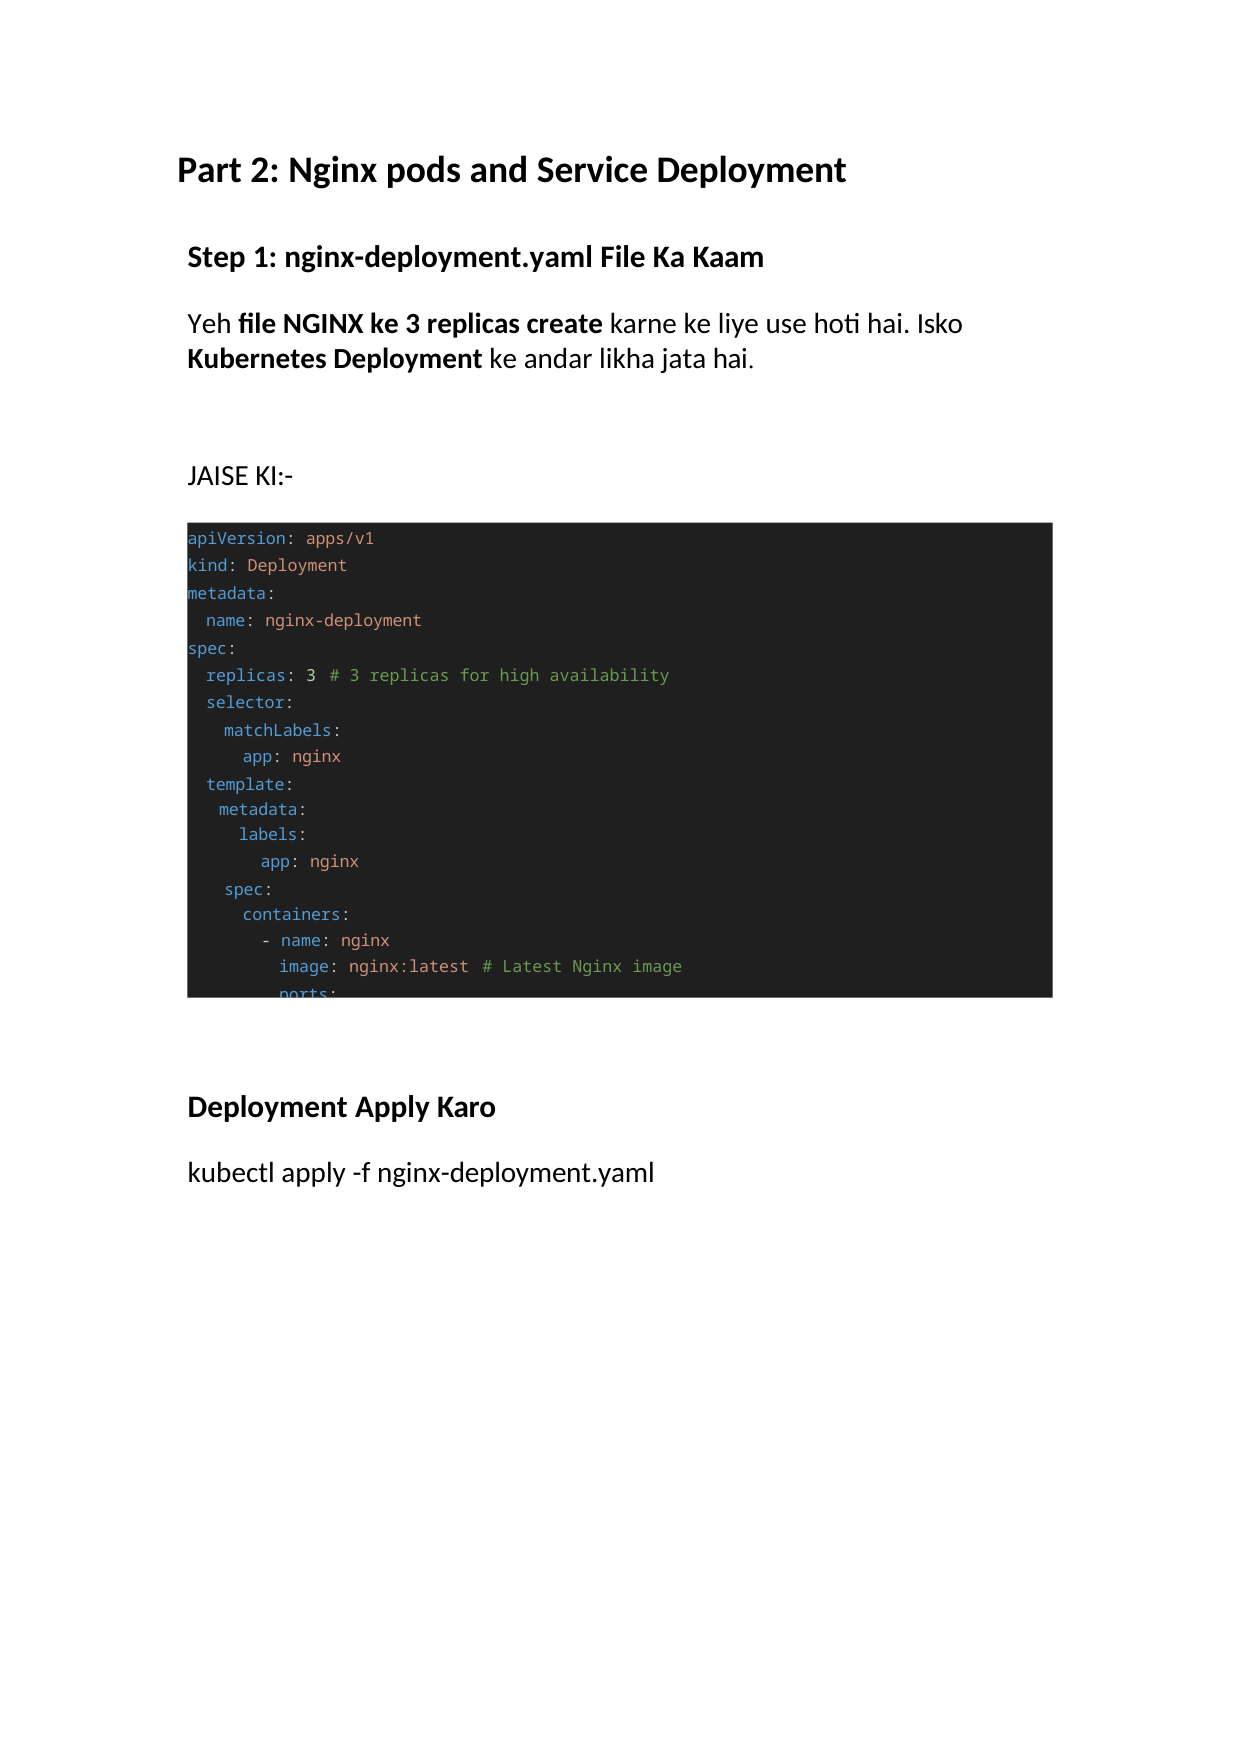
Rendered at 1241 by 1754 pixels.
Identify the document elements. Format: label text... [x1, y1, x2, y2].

subtitle Deployment Apply Karo [187, 1087, 1107, 1125]
subtitle Part 2: Nginx pods and Service Deployment [177, 146, 1107, 191]
text kubectl apply -f nginx-deployment.yaml [187, 1154, 1107, 1190]
text JAISE KI:- [187, 457, 1107, 493]
subtitle Step 1: nginx-deployment.yaml File Ka Kaam [187, 237, 1107, 275]
text Kubernetes Deployment ke andar likha jata hai. [187, 340, 1107, 375]
text Yeh file NGINX ke 3 replicas create karne ke liye use hoti hai. Isko [187, 305, 1107, 340]
